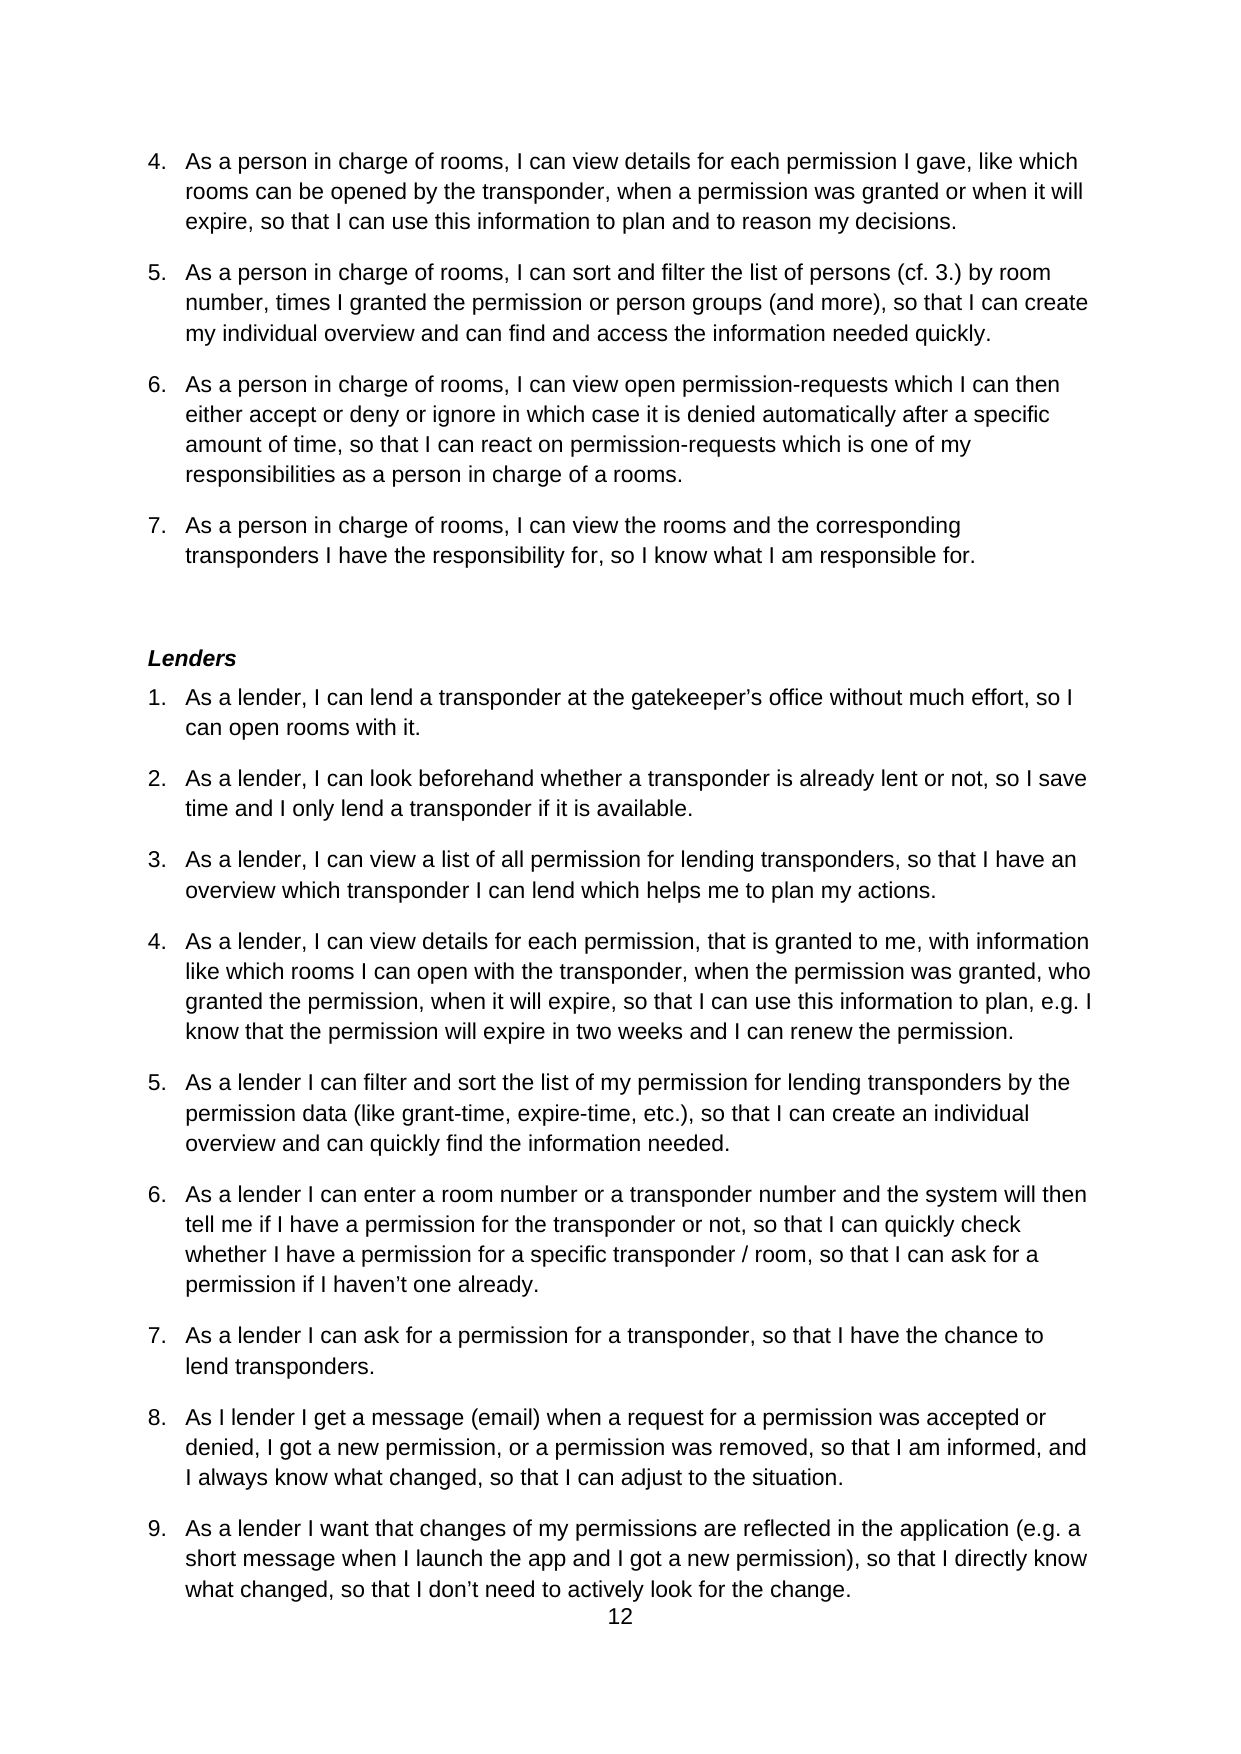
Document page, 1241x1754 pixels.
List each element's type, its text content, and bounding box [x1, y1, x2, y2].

list As a person in charge of rooms, I can view the rooms and the corresponding transponders I have the responsibility for, so I know what I am responsible for. [148, 512, 1093, 569]
list As a lender I can filter and sort the list of my permission for lending transponders by the permission data (like grant-time, expire-time, etc.), so that I can create an individual overview and can quickly find the information needed. [148, 1069, 1093, 1156]
list As a person in charge of rooms, I can sort and filter the list of persons (cf. 3.) by room number, times I granted the permission or person groups (and more), so that I can create my individual overview and can find and access the information needed quickly. [148, 259, 1093, 346]
list As a lender I want that changes of my permissions are reflected in the application (e.g. a short message when I launch the app and I got a new permission), so that I directly know what changed, so that I don’t need to actively look for the change. [148, 1515, 1093, 1602]
list As a lender, I can lend a transponder at the gatekeeper’s office without much effort, so I can open rooms with it. [148, 684, 1093, 741]
list As a lender, I can view details for each permission, that is granted to me, with information like which rooms I can open with the transponder, when the permission was granted, who granted the permission, when it will expire, so that I can use this information to plan, e.g. I know that the permission will expire in two weeks and I can renew the permission. [148, 928, 1093, 1045]
list As a person in charge of rooms, I can view open permission-requests which I can then either accept or deny or ignore in which case it is denied automatically after a specific amount of time, so that I can react on permission-requests which is one of my responsibilities as a person in charge of a rooms. [148, 371, 1093, 487]
list As a lender, I can view a list of all permission for lending transponders, so that I have an overview which transponder I can lend which helps me to plan my actions. [148, 846, 1093, 903]
list As a person in charge of rooms, I can view details for each permission I gave, like which rooms can be opened by the transponder, when a permission was granted or when it will expire, so that I can use this information to plan and to reason my decisions. [148, 148, 1093, 234]
list As a lender I can enter a room number or a transponder number and the system will then tell me if I have a permission for the transponder or not, so that I can quickly check whether I have a permission for a specific transponder / room, so that I can ask for a permission if I haven’t one already. [148, 1181, 1093, 1298]
list As a lender I can ask for a permission for a transponder, so that I have the chance to lend transponders. [148, 1322, 1093, 1379]
list As a lender, I can look beforehand whether a transponder is already lent or not, so I save time and I only lend a transponder if it is available. [148, 765, 1093, 822]
list As I lender I get a message (email) when a request for a permission was accepted or denied, I got a new permission, or a permission was removed, so that I am informed, and I always know what changed, so that I can adjust to the situation. [148, 1404, 1093, 1491]
subtitle Lenders [148, 644, 1093, 671]
